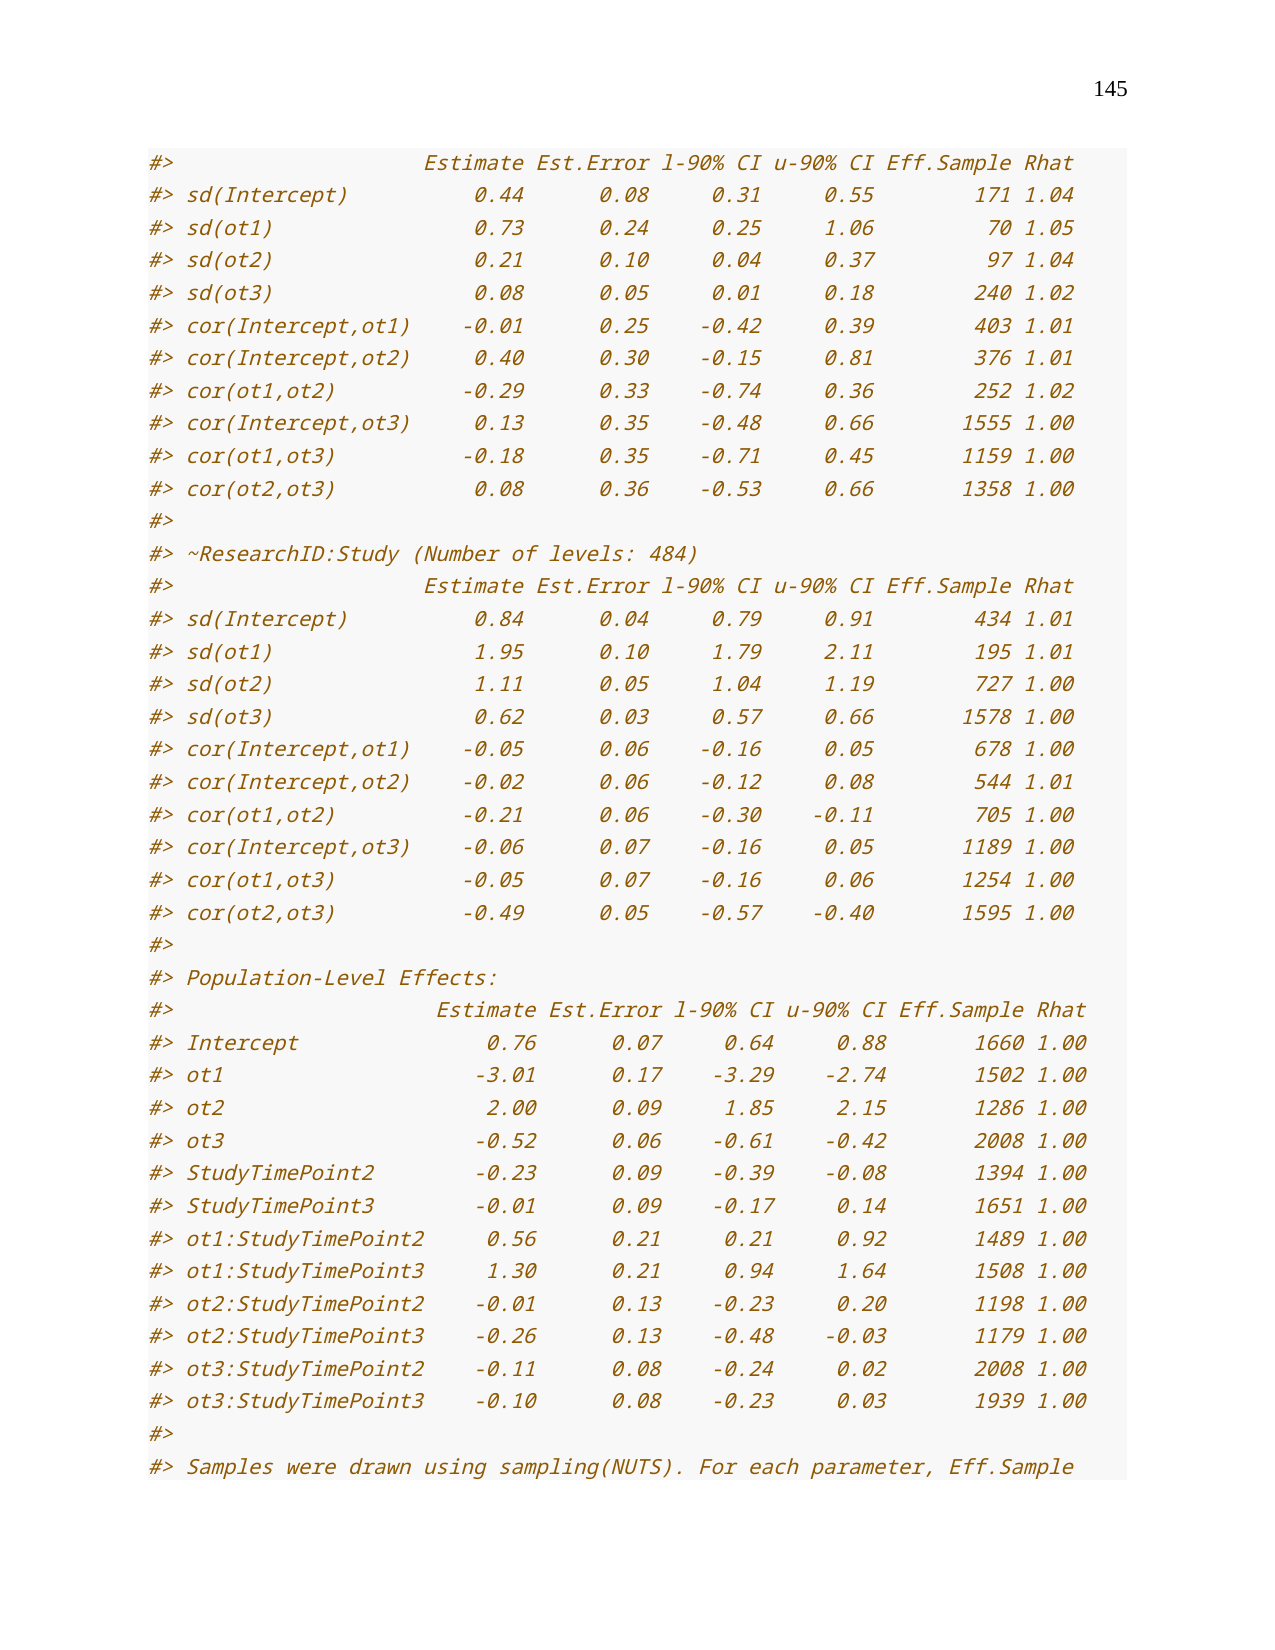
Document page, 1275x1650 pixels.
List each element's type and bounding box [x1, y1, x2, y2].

text [148, 148, 1127, 1480]
